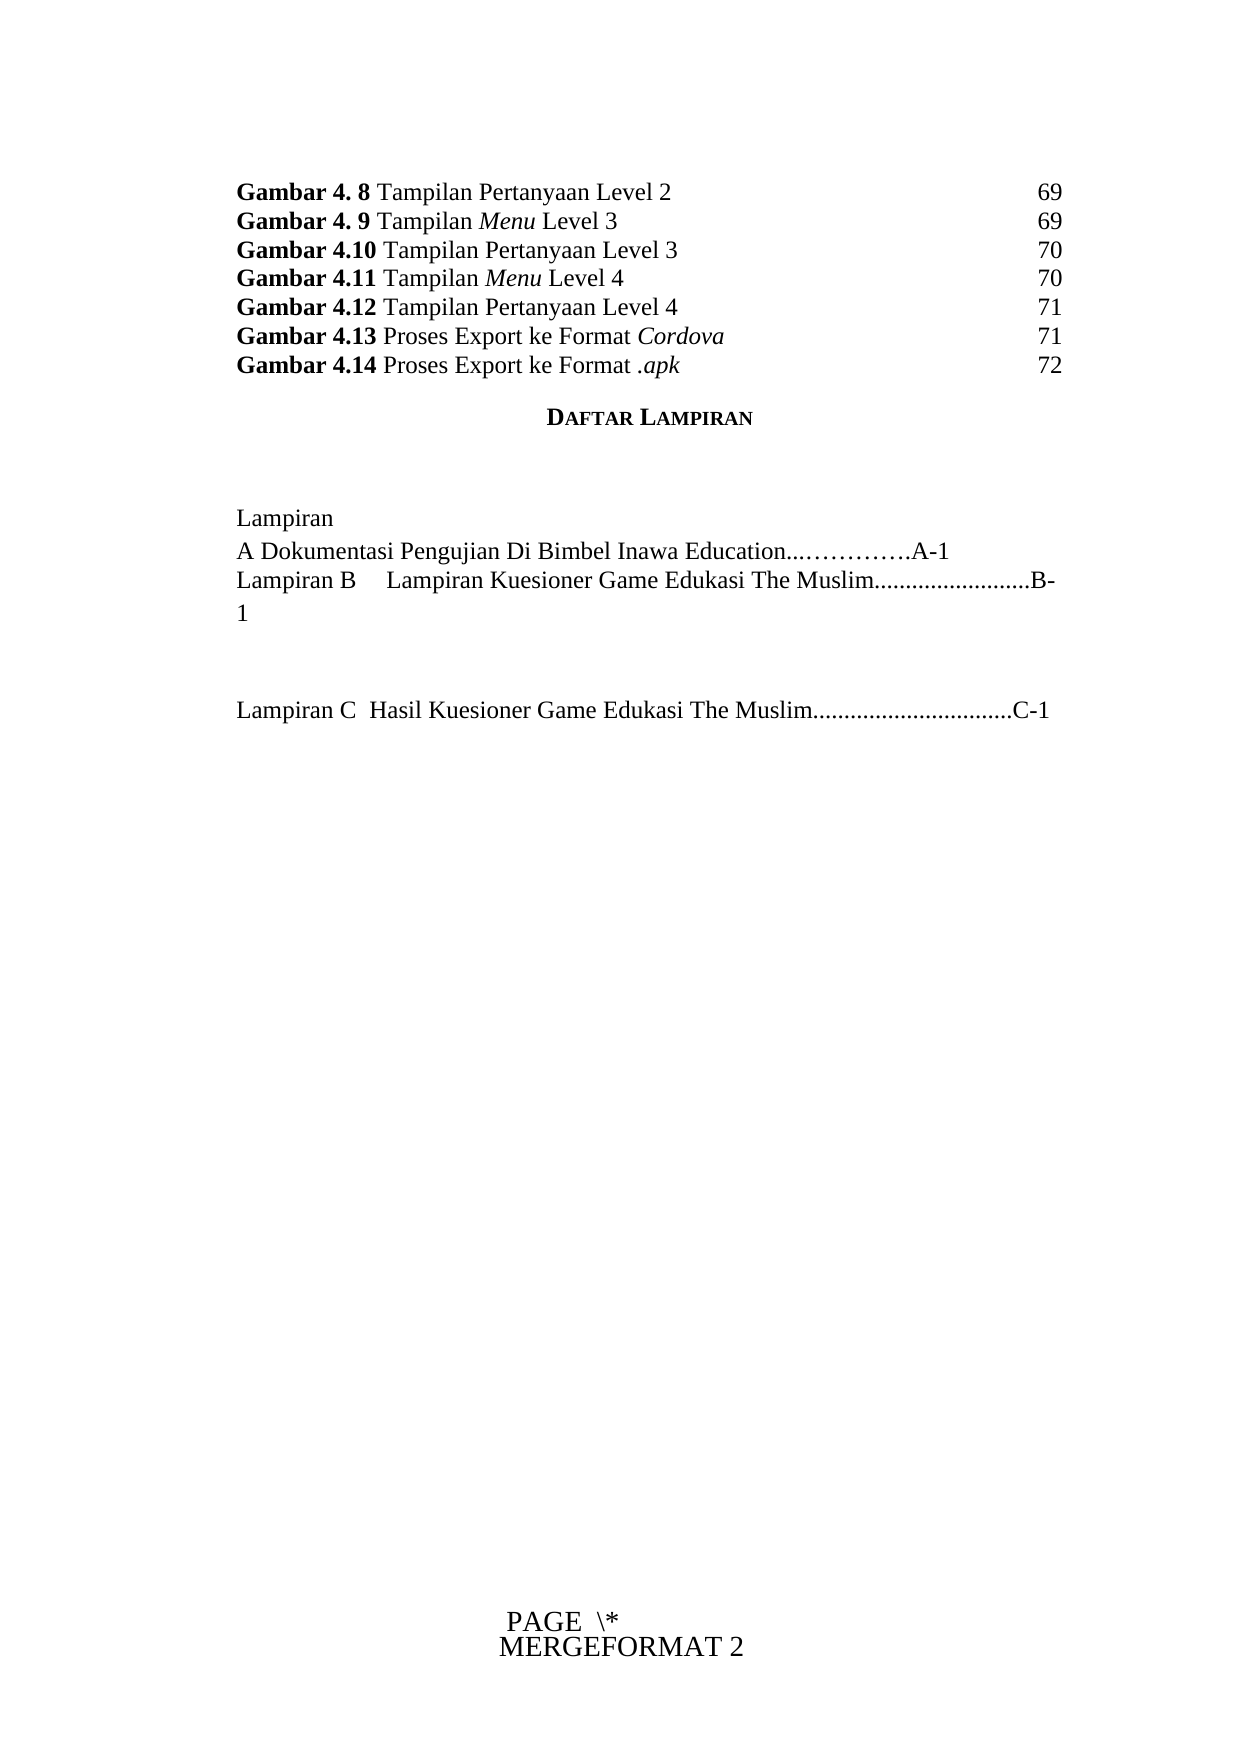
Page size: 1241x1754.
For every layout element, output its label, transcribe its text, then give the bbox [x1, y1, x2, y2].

text Daftar Lampiran [236, 402, 1063, 431]
text Lampiran [236, 503, 1063, 532]
